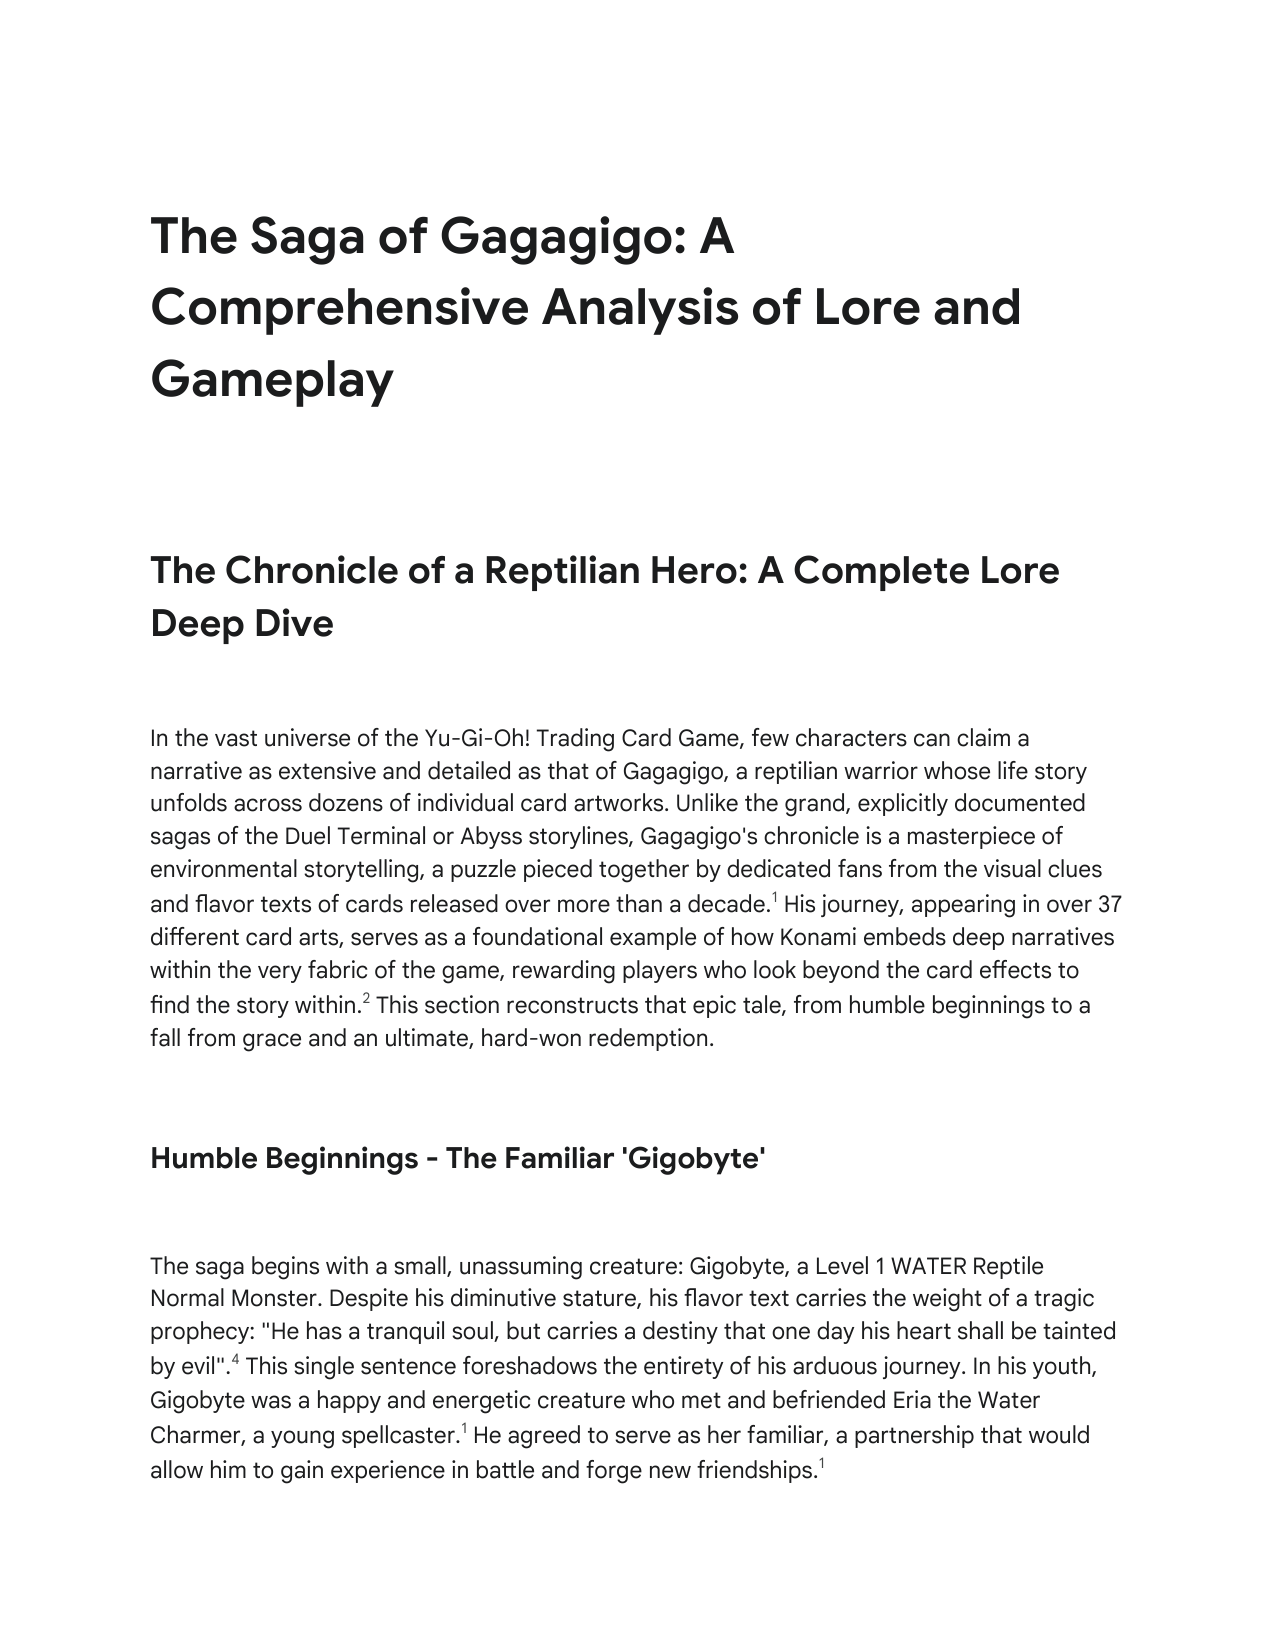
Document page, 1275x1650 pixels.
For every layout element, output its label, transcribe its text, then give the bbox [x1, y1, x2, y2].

subtitle The Saga of Gagagigo: A Comprehensive Analysis of Lore and Gameplay [150, 205, 1125, 410]
subtitle Humble Beginnings - The Familiar 'Gigobyte' [150, 1140, 1125, 1177]
subtitle The Chronicle of a Reptilian Hero: A Complete Lore Deep Dive [150, 547, 1125, 647]
text The saga begins with a small, unassuming creature: Gigobyte, a Level 1 WATER Reptile Normal Monster. Despite his diminutive stature, his flavor text carries the weight of a tragic prophecy: "He has a tranquil soul, but carries a destiny that one day his heart shall be tainted by evil".4 This single sentence foreshadows the entirety of his arduous journey. In his youth, Gigobyte was a happy and energetic creature who met and befriended Eria the Water Charmer, a young spellcaster.1 He agreed to serve as her familiar, a partnership that would allow him to gain experience in battle and forge new friendships.1 [150, 1252, 1125, 1486]
text In the vast universe of the Yu-Gi-Oh! Trading Card Game, few characters can claim a narrative as extensive and detailed as that of Gagagigo, a reptilian warrior whose life story unfolds across dozens of individual card artworks. Unlike the grand, explicitly documented sagas of the Duel Terminal or Abyss storylines, Gagagigo's chronicle is a masterpiece of environmental storytelling, a puzzle pieced together by dedicated fans from the visual clues and flavor texts of cards released over more than a decade.1 His journey, appearing in over 37 different card arts, serves as a foundational example of how Konami embeds deep narratives within the very fabric of the game, rewarding players who look beyond the card effects to find the story within.2 This section reconstructs that epic tale, from humble beginnings to a fall from grace and an ultimate, hard-won redemption. [150, 724, 1125, 1053]
